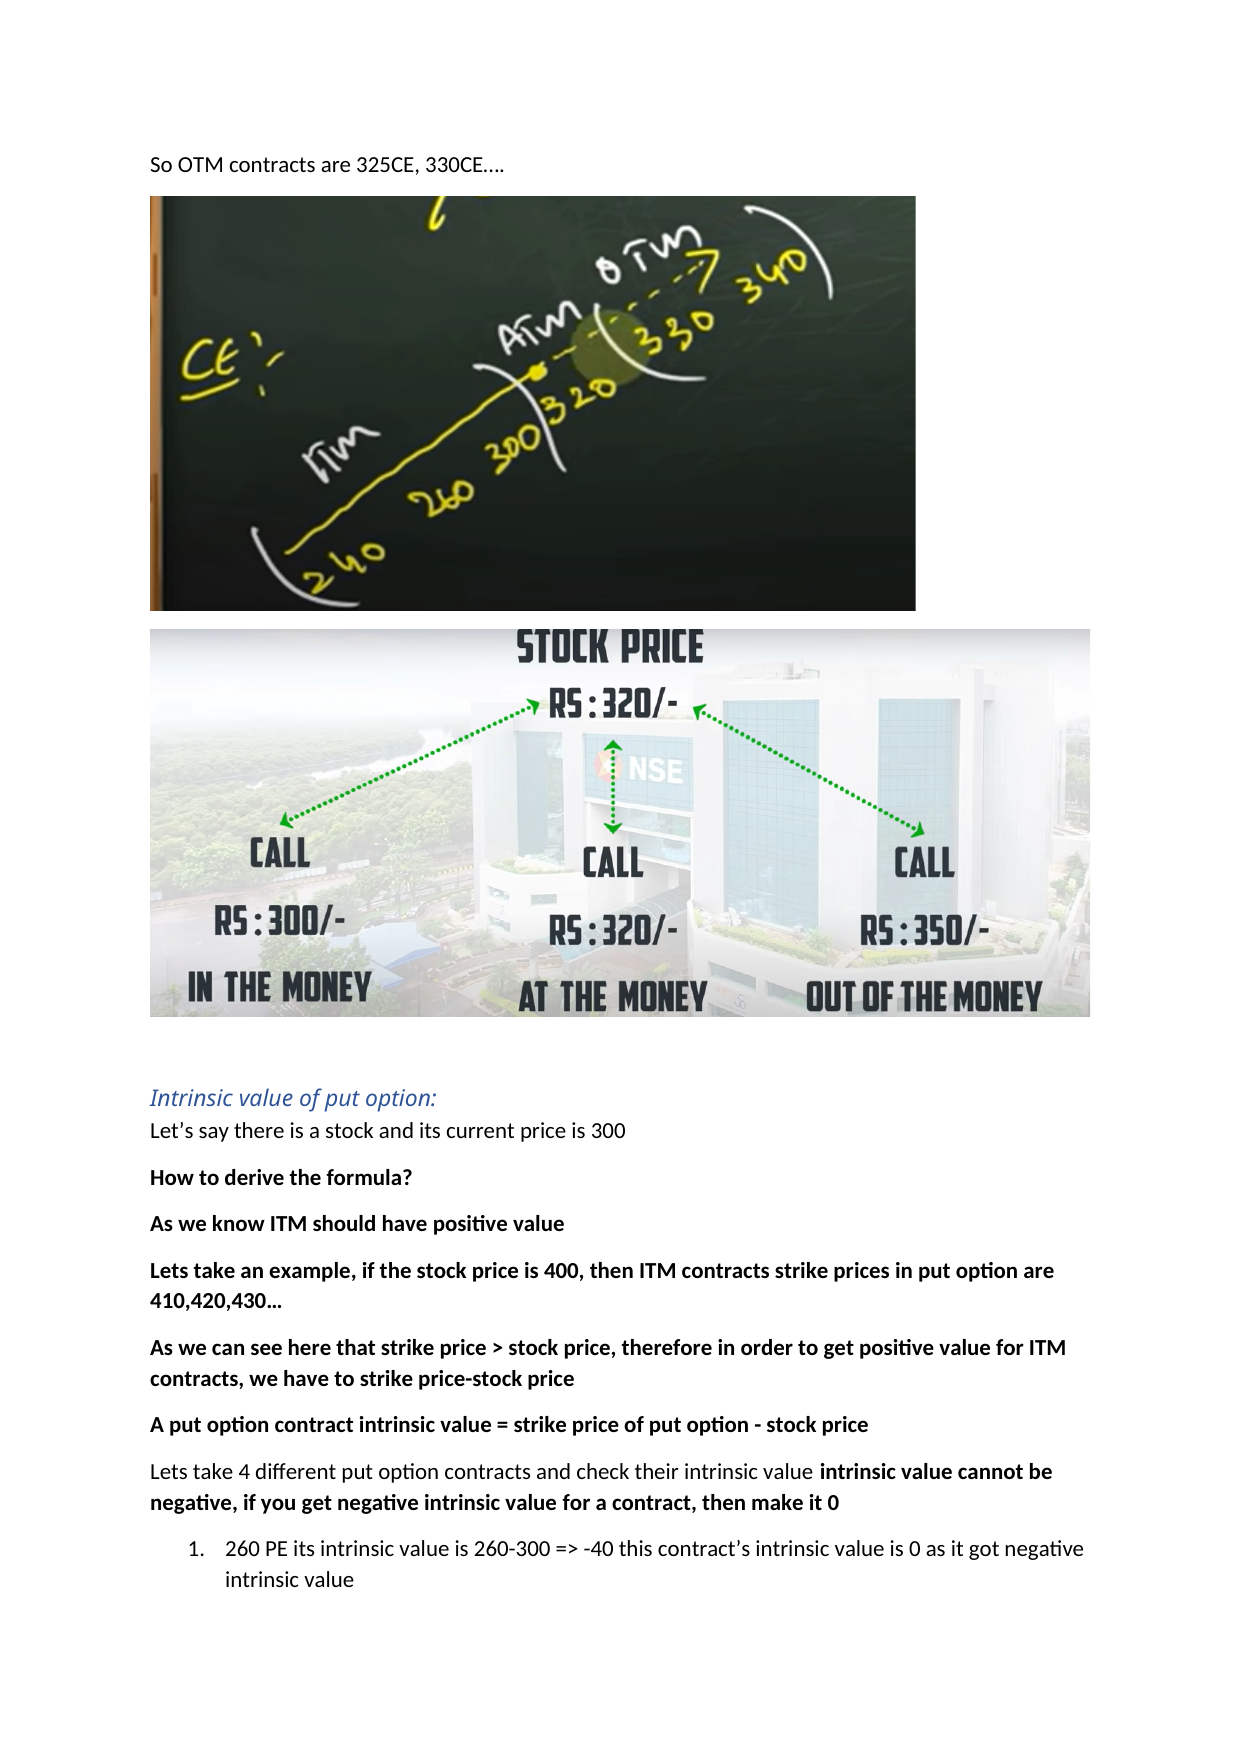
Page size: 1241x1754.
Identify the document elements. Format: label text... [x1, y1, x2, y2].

text As we can see here that strike price > stock price, therefore in order to get positive value for ITM contracts, we have to strike price-stock price [150, 1333, 1090, 1392]
text As we know ITM should have positive value [150, 1209, 1090, 1237]
list 260 PE its intrinsic value is 260-300 => -40 this contract’s intrinsic value is 0 as it got negative intrinsic value [187, 1534, 1090, 1593]
text How to derive the formula? [150, 1163, 1090, 1191]
text So OTM contracts are 325CE, 330CE…. [150, 150, 1090, 178]
subtitle Intrinsic value of put option: [150, 1082, 1090, 1113]
text Lets take 4 different put option contracts and check their intrinsic value intrinsic value cannot be negative, if you get negative intrinsic value for a contract, then make it 0 [150, 1457, 1090, 1516]
picture [150, 196, 916, 611]
text Let’s say there is a stock and its current price is 300 [150, 1116, 1090, 1144]
text Lets take an example, if the stock price is 400, then ITM contracts strike prices in put option are 410,420,430… [150, 1256, 1090, 1314]
text A put option contract intrinsic value = strike price of put option - stock price [150, 1411, 1090, 1438]
picture [150, 629, 1091, 1017]
